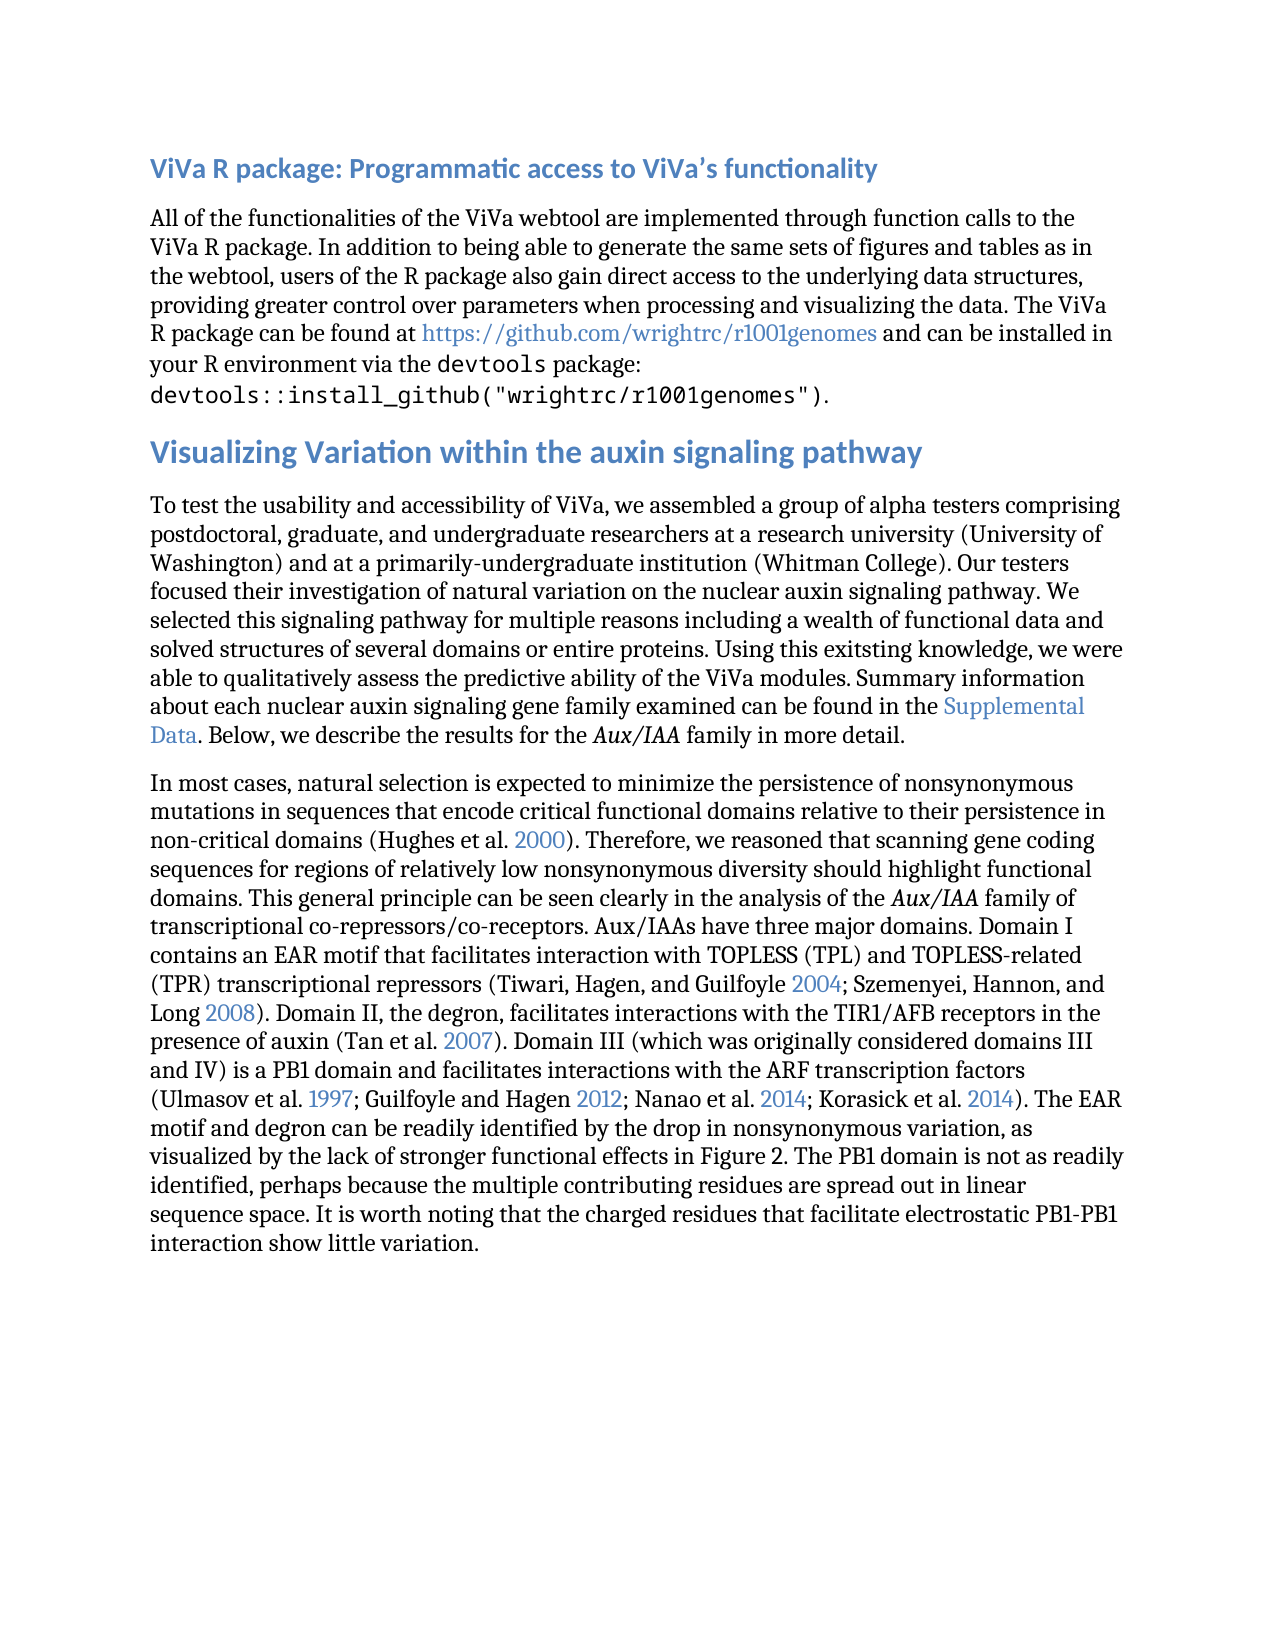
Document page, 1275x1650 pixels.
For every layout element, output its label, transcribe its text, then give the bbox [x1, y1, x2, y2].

text In most cases, natural selection is expected to minimize the persistence of nonsynonymous mutations in sequences that encode critical functional domains relative to their persistence in non-critical domains (Hughes et al. 2000). Therefore, we reasoned that scanning gene coding sequences for regions of relatively low nonsynonymous diversity should highlight functional domains. This general principle can be seen clearly in the analysis of the Aux/IAA family of transcriptional co-repressors/co-receptors. Aux/IAAs have three major domains. Domain I contains an EAR motif that facilitates interaction with TOPLESS (TPL) and TOPLESS-related (TPR) transcriptional repressors (Tiwari, Hagen, and Guilfoyle 2004; Szemenyei, Hannon, and Long 2008). Domain II, the degron, facilitates interactions with the TIR1/AFB receptors in the presence of auxin (Tan et al. 2007). Domain III (which was originally considered domains III and IV) is a PB1 domain and facilitates interactions with the ARF transcription factors (Ulmasov et al. 1997; Guilfoyle and Hagen 2012; Nanao et al. 2014; Korasick et al. 2014). The EAR motif and degron can be readily identified by the drop in nonsynonymous variation, as visualized by the lack of stronger functional effects in Figure 2. The PB1 domain is not as readily identified, perhaps because the multiple contributing residues are spread out in linear sequence space. It is worth noting that the charged residues that facilitate electrostatic PB1-PB1 interaction show little variation. [150, 768, 1125, 1257]
subtitle Visualizing Variation within the auxin signaling pathway [150, 431, 1125, 472]
subtitle ViVa R package: Programmatic access to ViVa’s functionality [150, 150, 1125, 186]
text All of the functionalities of the ViVa webtool are implemented through function calls to the ViVa R package. In addition to being able to generate the same sets of figures and tables as in the webtool, users of the R package also gain direct access to the underlying data structures, providing greater control over parameters when processing and visualizing the data. The ViVa R package can be found at https://github.com/wrightrc/r1001genomes and can be installed in your R environment via the devtools package: devtools::install_github("wrightrc/r1001genomes"). [150, 204, 1125, 411]
text To test the usability and accessibility of ViVa, we assembled a group of alpha testers comprising postdoctoral, graduate, and undergraduate researchers at a research university (University of Washington) and at a primarily-undergraduate institution (Whitman College). Our testers focused their investigation of natural variation on the nuclear auxin signaling pathway. We selected this signaling pathway for multiple reasons including a wealth of functional data and solved structures of several domains or entire proteins. Using this exitsting knowledge, we were able to qualitatively assess the predictive ability of the ViVa modules. Summary information about each nuclear auxin signaling gene family examined can be found in the Supplemental Data. Below, we describe the results for the Aux/IAA family in more detail. [150, 491, 1125, 750]
